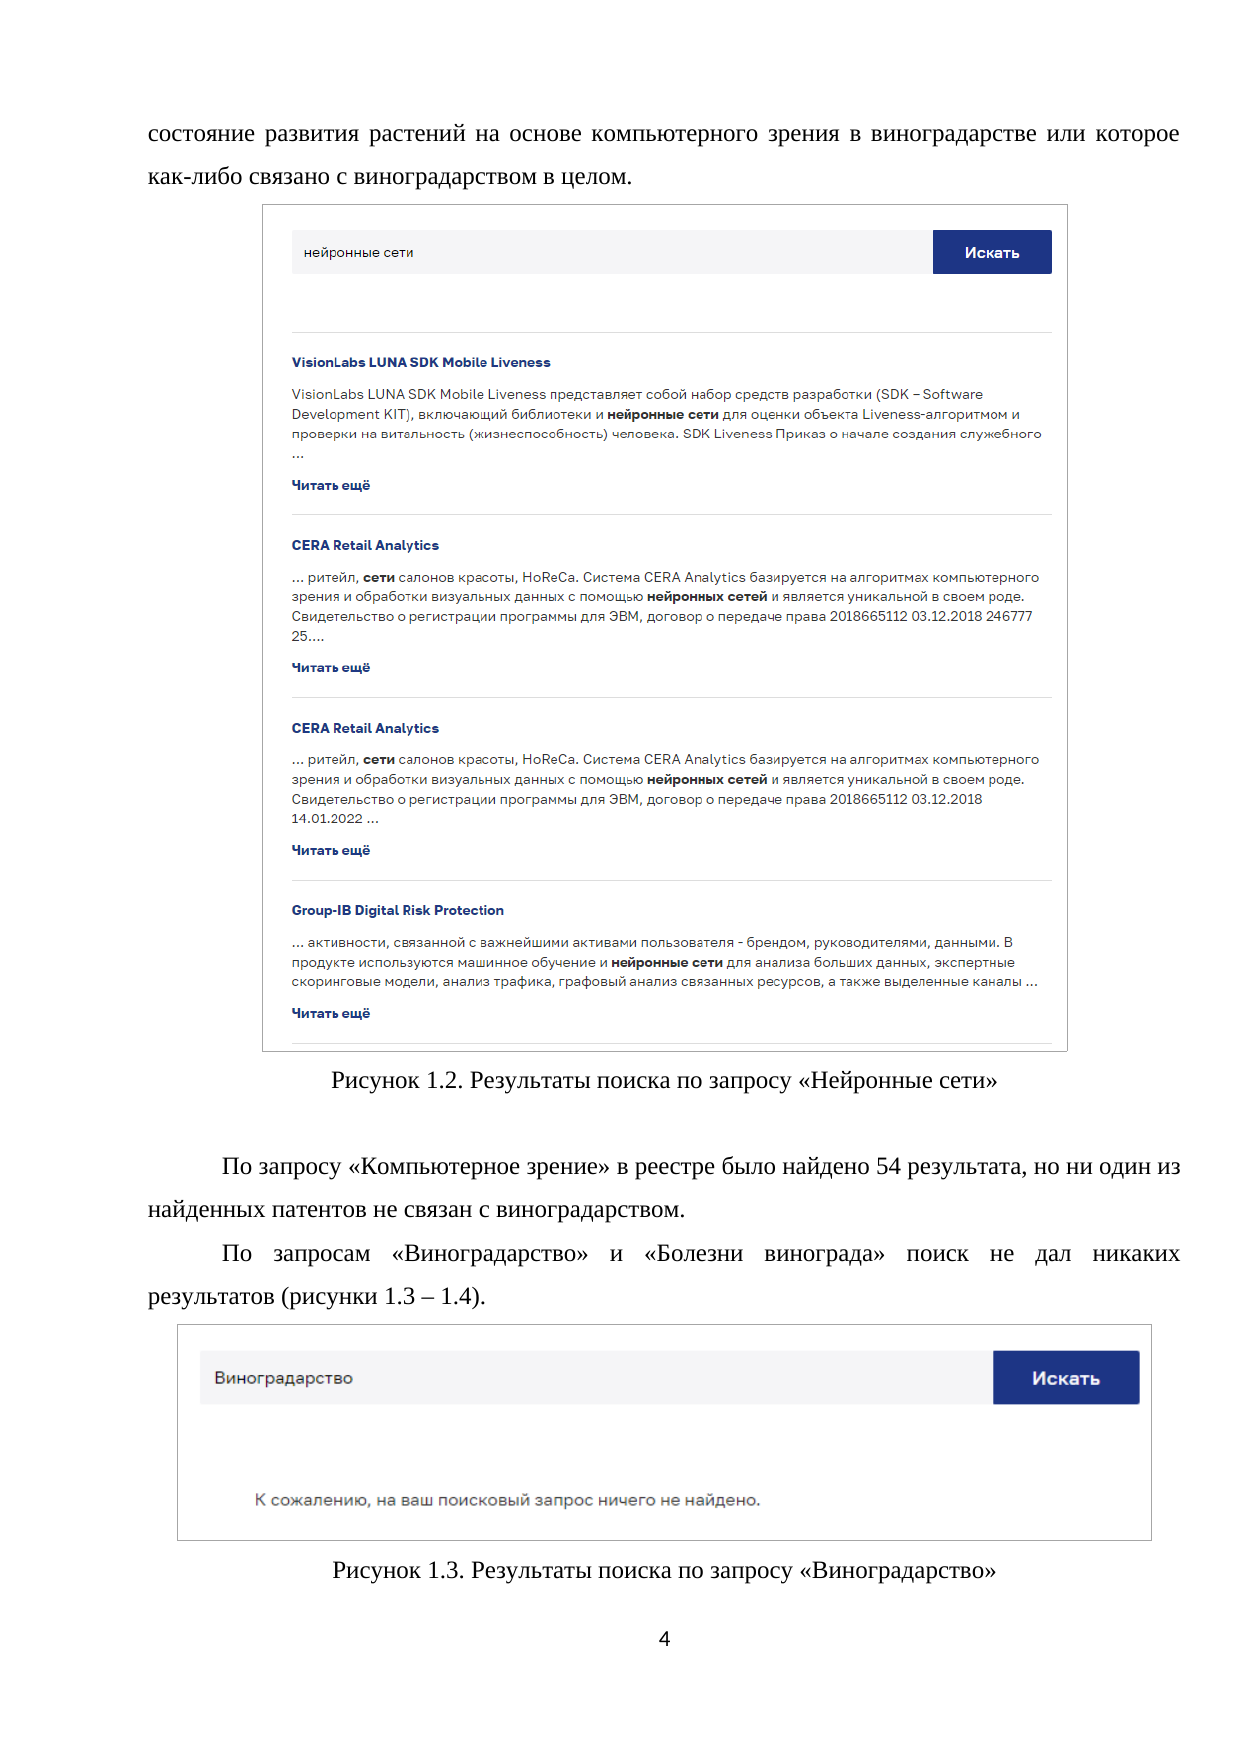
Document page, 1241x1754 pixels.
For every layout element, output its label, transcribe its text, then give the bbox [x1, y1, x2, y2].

text По запросам «Виноградарство» и «Болезни винограда» поиск не дал никаких результатов (рисунки 1.3 – 1.4). [148, 1238, 1181, 1309]
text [148, 118, 1181, 190]
text По запросу «Компьютерное зрение» в реестре было найдено 54 результата, но ни один из найденных патентов не связан с виноградарством. [148, 1151, 1181, 1223]
text Рисунок 1.2. Результаты поиска по запросу «Нейронные сети» [148, 1065, 1181, 1094]
text Рисунок 1.3. Результаты поиска по запросу «Виноградарство» [148, 1555, 1181, 1584]
picture [178, 1325, 1151, 1540]
picture [263, 205, 1067, 1051]
